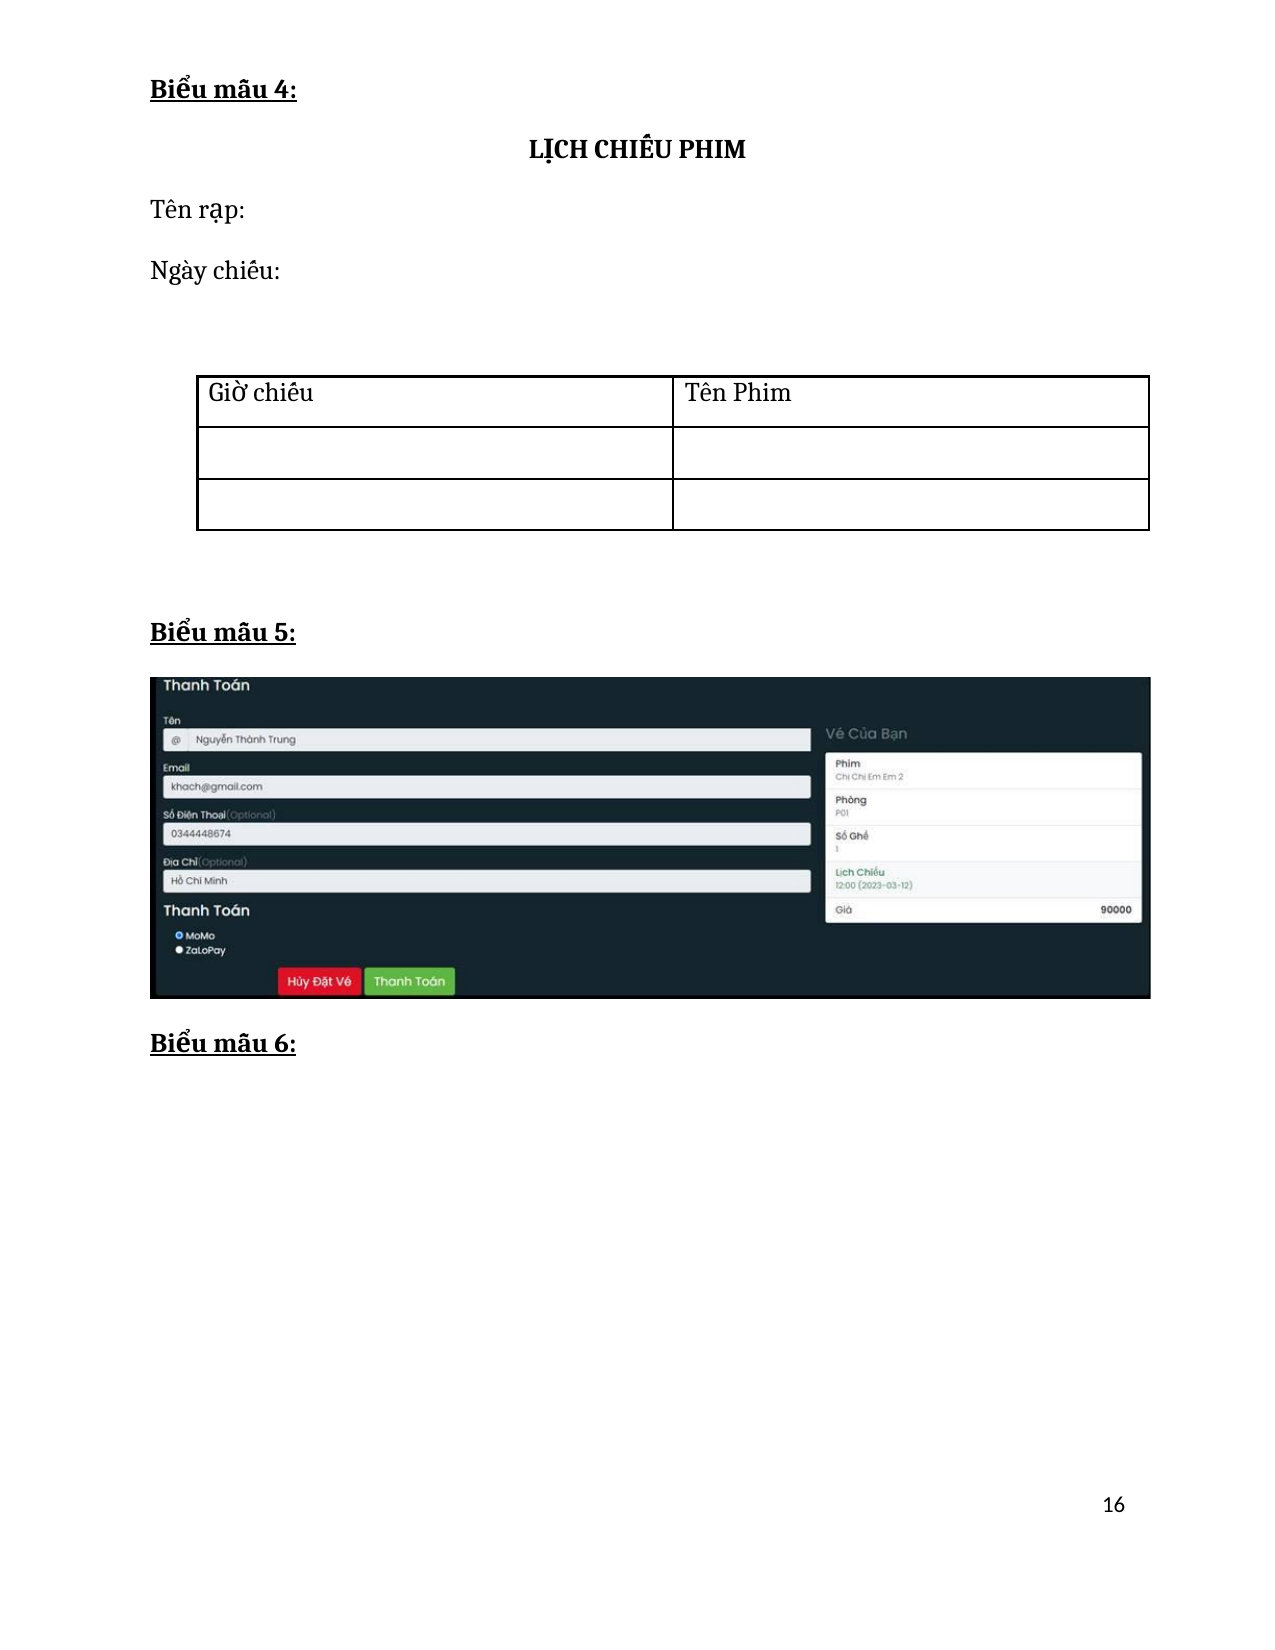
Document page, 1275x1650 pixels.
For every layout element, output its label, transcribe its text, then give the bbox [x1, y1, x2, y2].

text Ngày chiếu: [150, 255, 1125, 286]
table_header Giờ chiếu [199, 378, 672, 426]
text Biểu mẫu 5: [150, 617, 1125, 648]
table_header Tên Phim [674, 378, 1148, 426]
text Biểu mẫu 4: [150, 74, 1125, 105]
text LỊCH CHIẾU PHIM [150, 134, 1125, 165]
text Biểu mẫu 6: [150, 1028, 1125, 1059]
table_cell [199, 480, 672, 528]
text Tên rạp: [150, 194, 1125, 226]
table_cell [199, 428, 672, 478]
picture [150, 677, 1151, 999]
table_cell [674, 480, 1148, 528]
table_cell [674, 428, 1148, 478]
